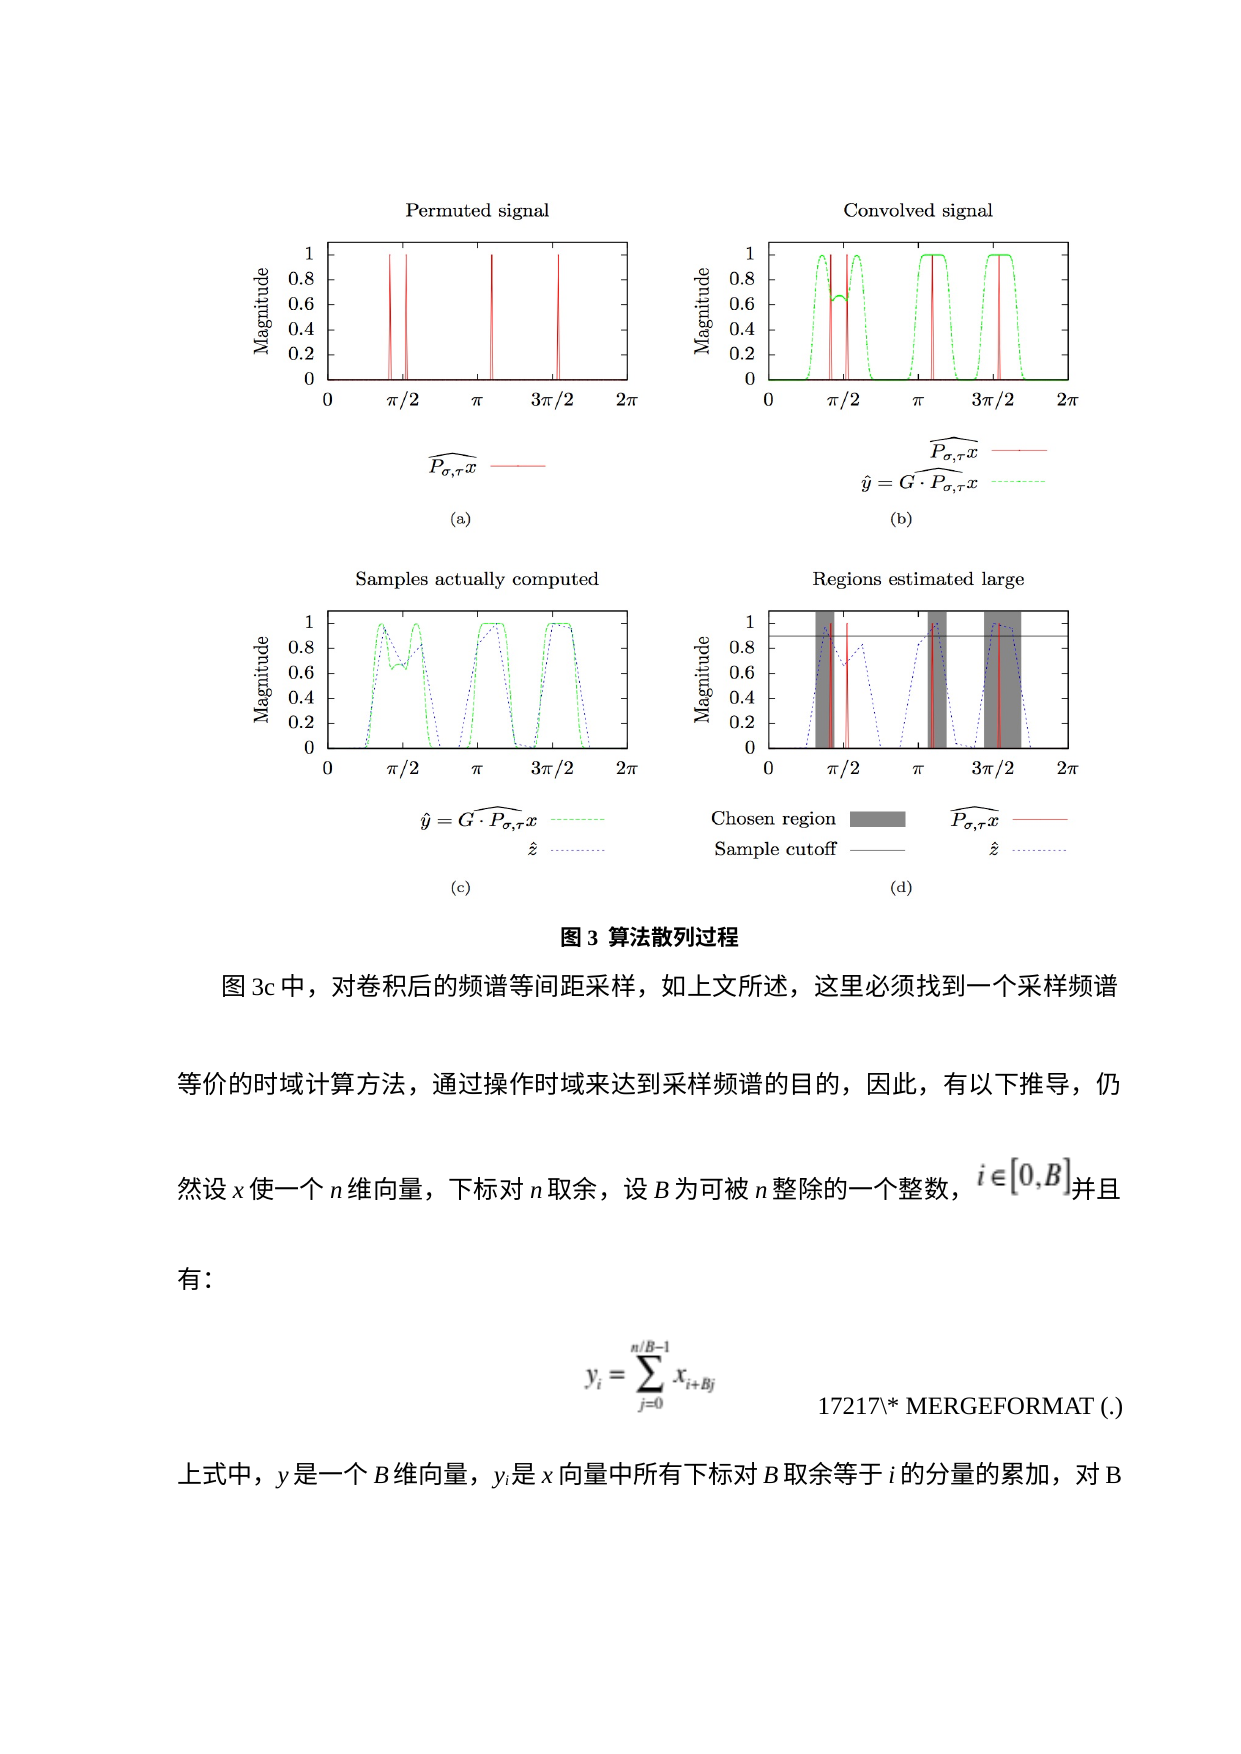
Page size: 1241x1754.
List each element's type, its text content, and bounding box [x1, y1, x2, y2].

text 图 3 算法散列过程 [177, 920, 1122, 952]
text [177, 1440, 1122, 1505]
text 图3c中，对卷积后的频谱等间距采样，如上文所述，这里必须找到一个采样频谱等价的时域计算方法，通过操作时域来达到采样频谱的目的，因此，有以下推导，仍然设x使一个n维向量，下标对n取余，设B为可被n整除的一个整数，并且有： [177, 952, 1122, 1310]
picture [243, 192, 1107, 899]
